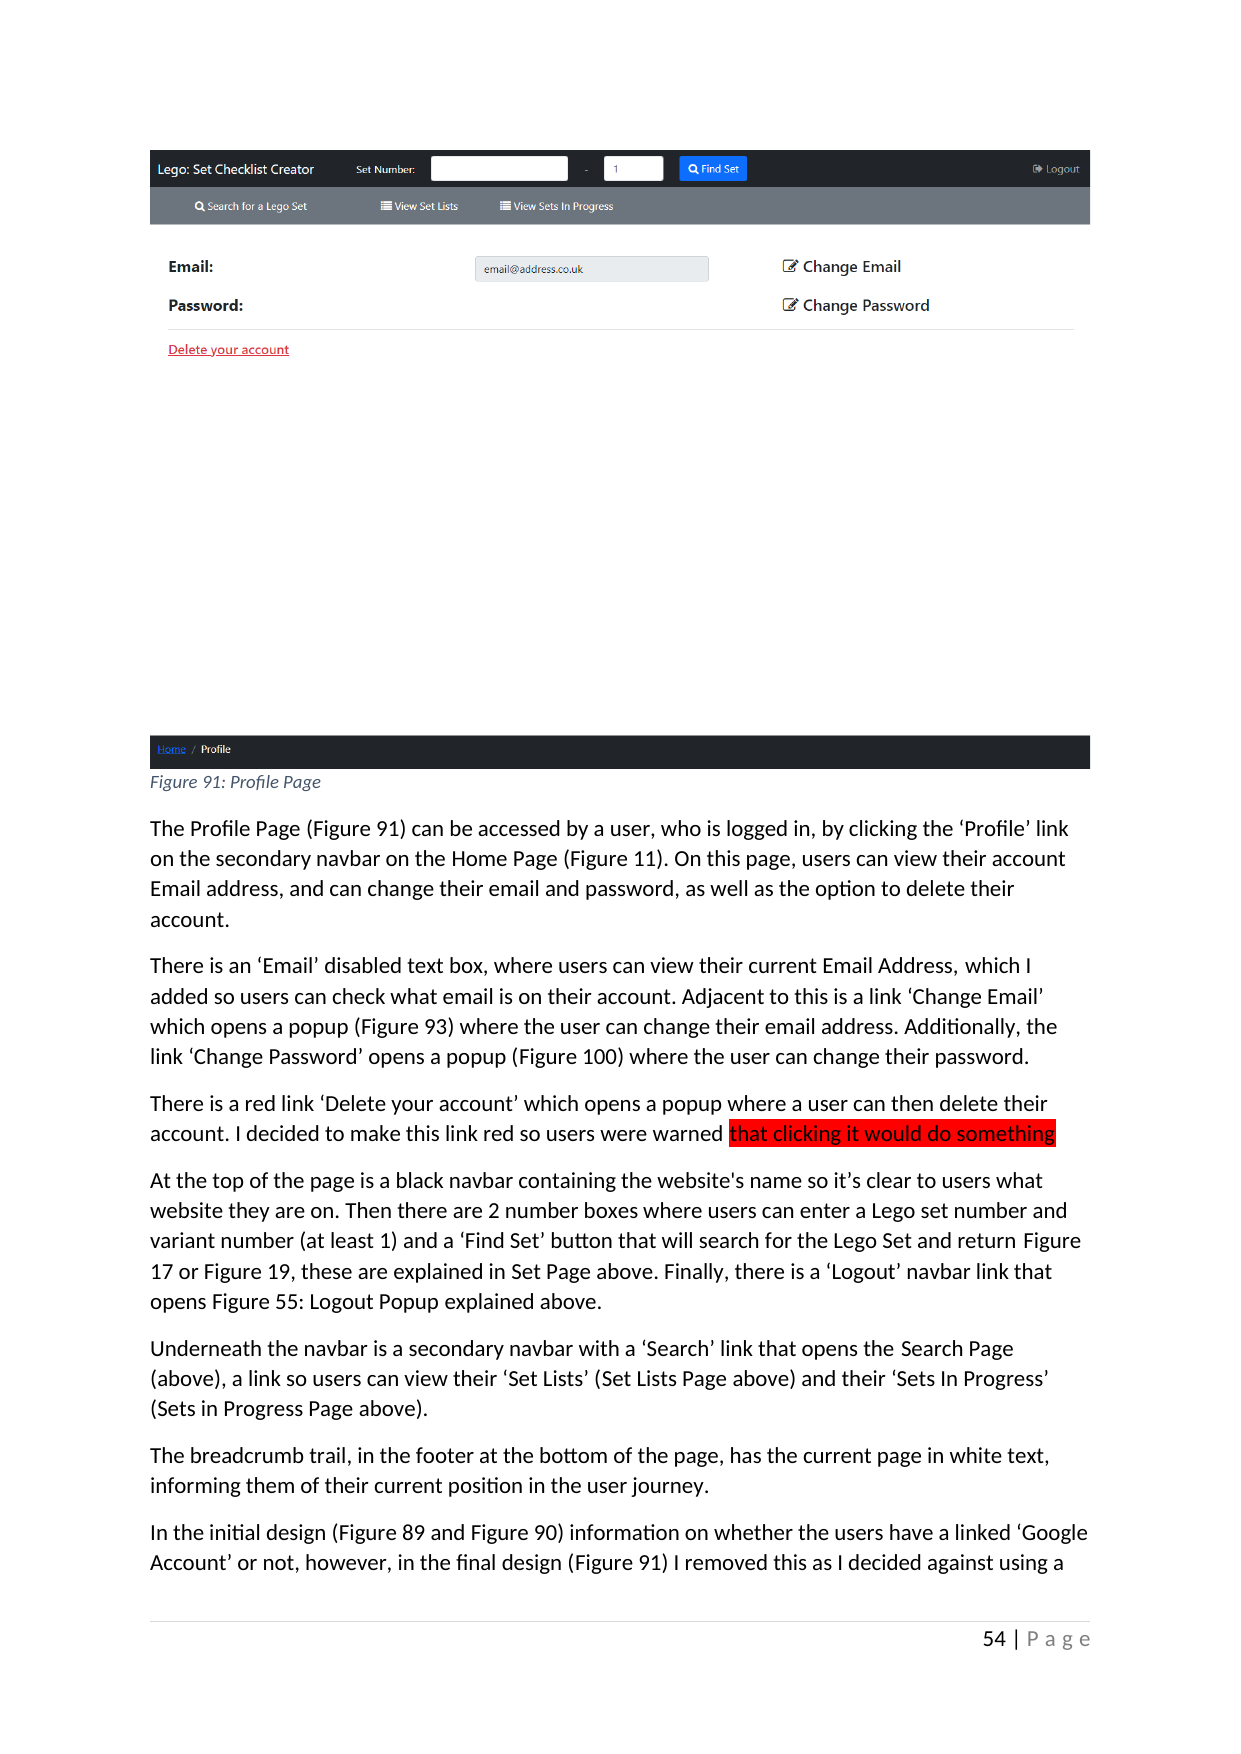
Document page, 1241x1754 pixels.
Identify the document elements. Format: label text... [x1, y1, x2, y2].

text Figure 91: Profile Page [150, 770, 1090, 793]
text At the top of the page is a black navbar containing the website's name so it’s clear to users what website they are on. Then there are 2 number boxes where users can enter a Lego set number and variant number (at least 1) and a ‘Find Set’ button that will search for the Lego Set and return Figure 17 or Figure 19, these are explained in Set Page above. Finally, there is a ‘Logout’ navbar link that opens Figure 55: Logout Popup explained above. [150, 1166, 1090, 1315]
picture [150, 150, 1091, 769]
text There is a red link ‘Delete your account’ which opens a popup where a user can then delete their account. I decided to make this link red so users were warned that clicking it would do something [150, 1089, 1090, 1147]
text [150, 1518, 1090, 1577]
text The Profile Page (Figure 91) can be accessed by a user, who is logged in, by clicking the ‘Profile’ link on the secondary navbar on the Home Page (Figure 11). On this page, users can view their account Email address, and can change their email and password, as well as the option to delete their account. [150, 814, 1090, 933]
text There is an ‘Email’ disabled text box, where users can view their current Email Address, which I added so users can check what email is on their account. Adjacent to this is a link ‘Change Email’ which opens a popup (Figure 93) where the user can change their email address. Additionally, the link ‘Change Password’ opens a popup (Figure 100) where the user can change their password. [150, 952, 1090, 1070]
text Underneath the navbar is a secondary navbar with a ‘Search’ link that opens the Search Page (above), a link so users can view their ‘Set Lists’ (Set Lists Page above) and their ‘Sets In Progress’ (Sets in Progress Page above). [150, 1334, 1090, 1422]
text The breadcrumb trail, in the footer at the bottom of the page, has the current page in white text, informing them of their current position in the user journey. [150, 1441, 1090, 1499]
